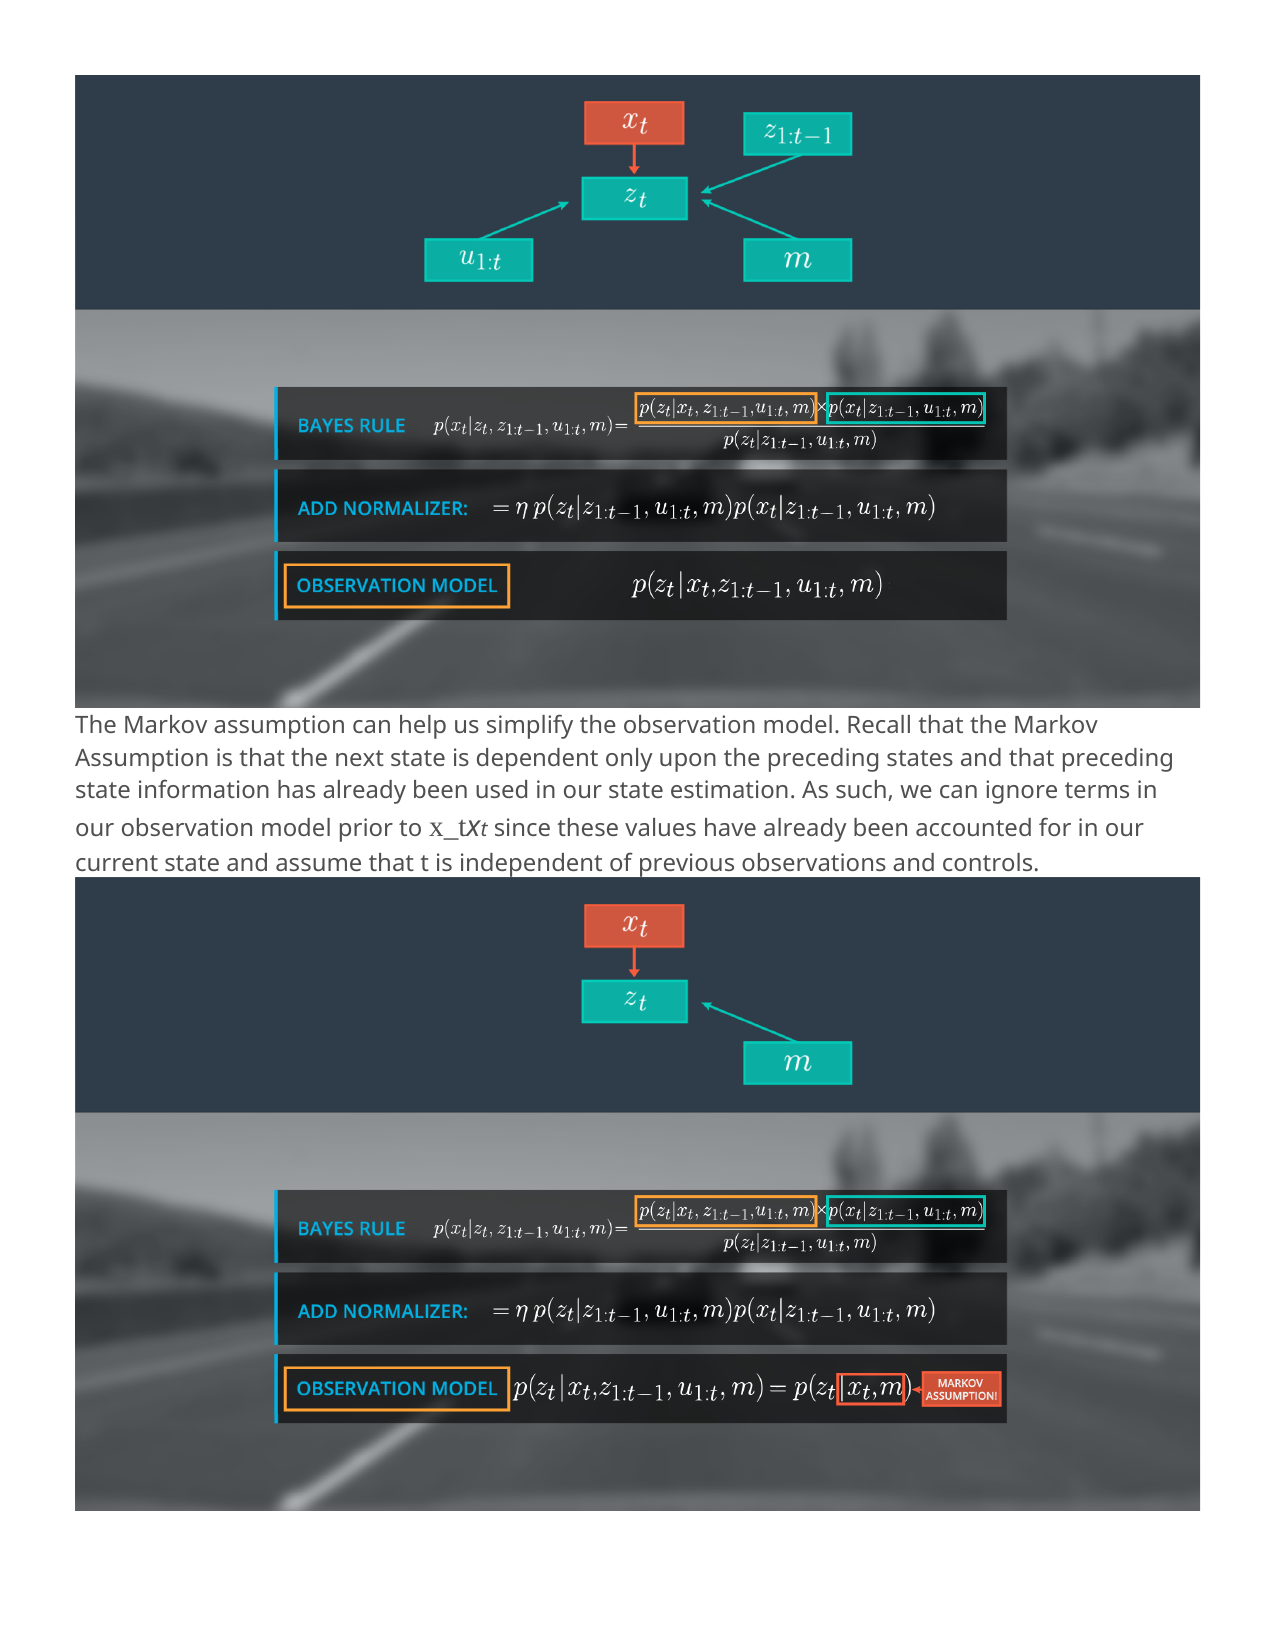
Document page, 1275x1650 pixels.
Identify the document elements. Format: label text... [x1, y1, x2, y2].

text The Markov assumption can help us simplify the observation model. Recall that the Markov Assumption is that the next state is dependent only upon the preceding states and that preceding state information has already been used in our state estimation. As such, we can ignore terms in our observation model prior to x_txt​ since these values have already been accounted for in our current state and assume that t is independent of previous observations and controls. [75, 708, 1200, 877]
picture [75, 877, 1200, 1511]
picture [75, 75, 1200, 708]
